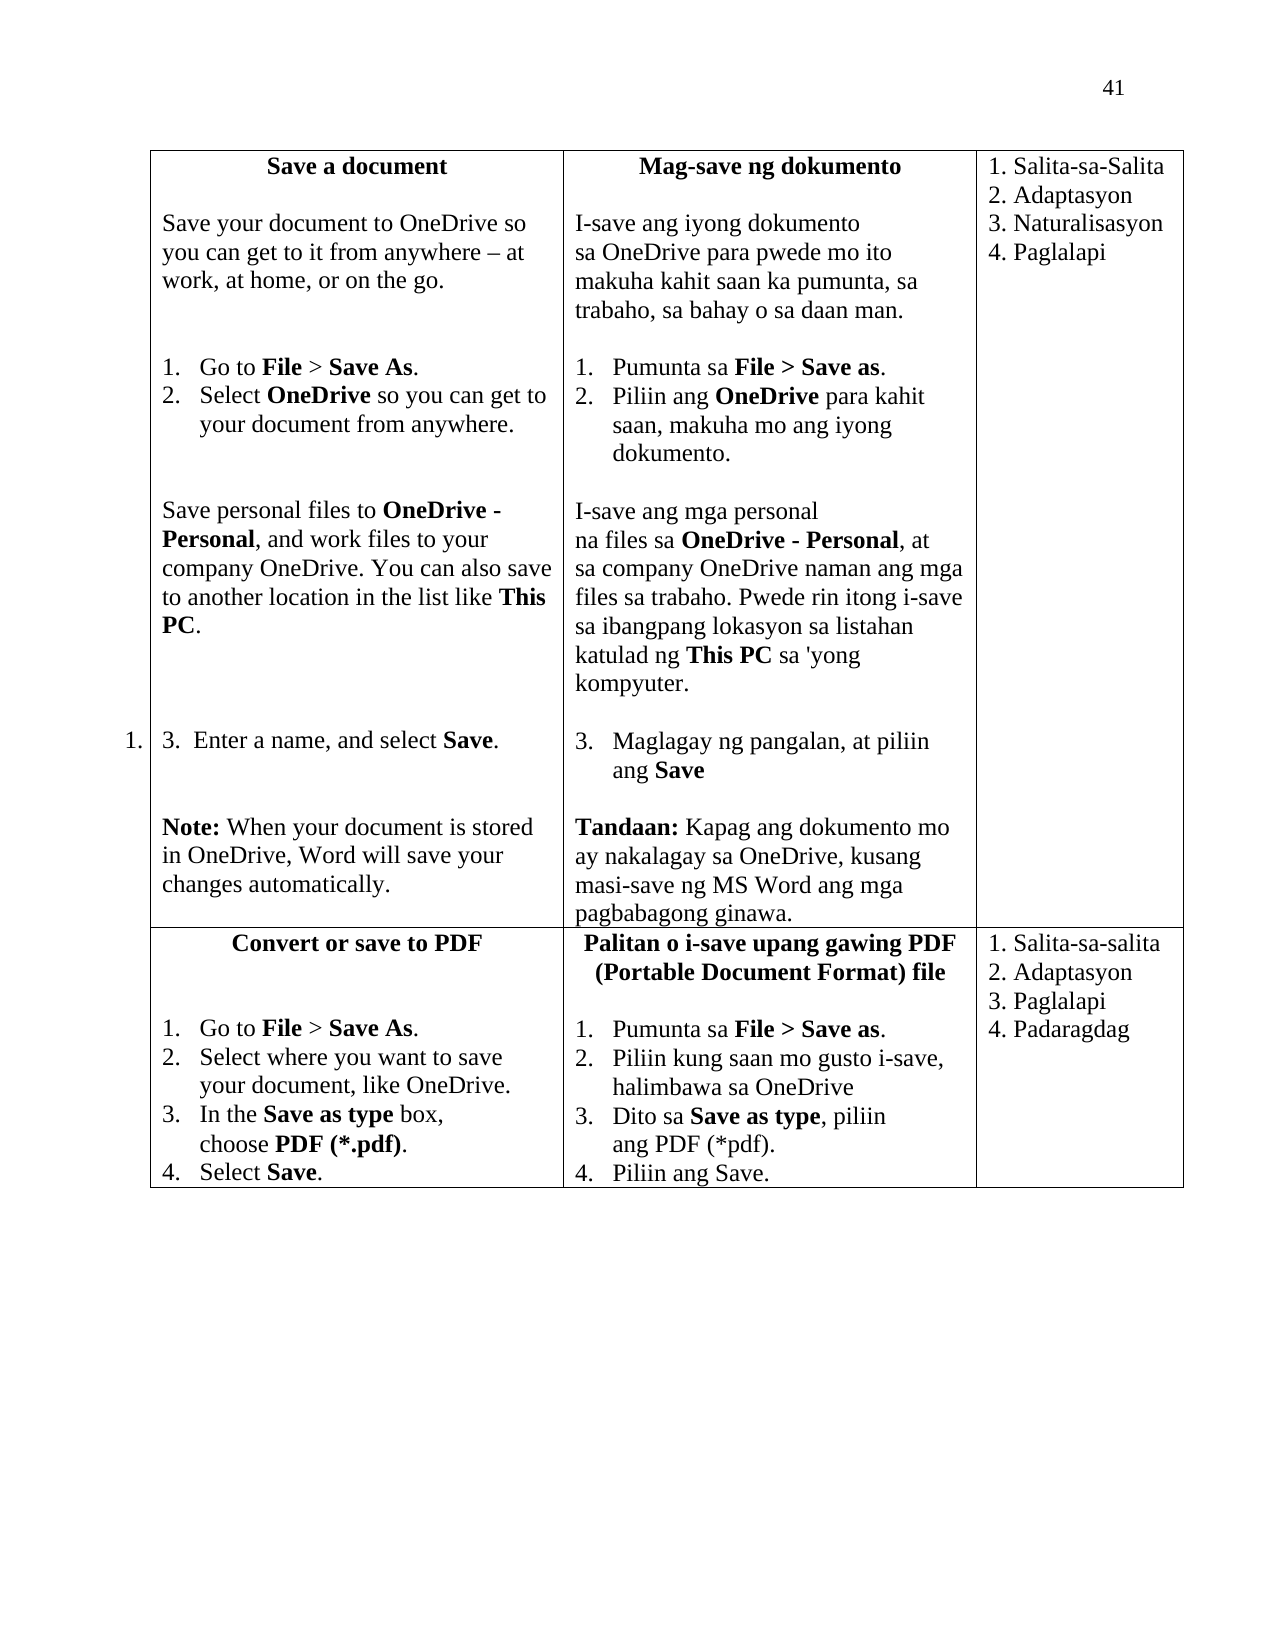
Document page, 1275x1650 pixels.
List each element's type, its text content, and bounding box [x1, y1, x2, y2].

table_cell 1. Salita-sa-salita 2. Adaptasyon 3. Paglalapi 4. Padaragdag [977, 928, 1183, 1187]
table_cell Convert or save to PDF Go to File > Save As. Select where you want to save your document, like OneDrive. In the﻿ Save as type box, choose PDF (*.pdf). Select Save. [151, 928, 563, 1187]
table_cell Mag-save ng dokumento I-save ang iyong dokumento sa OneDrive para pwede mo ito makuha kahit saan ka pumunta, sa trabaho, sa bahay o sa daan man. Pumunta sa File > Save as. Piliin ang OneDrive para kahit saan, makuha mo ang iyong dokumento. I-save ang mga personal na files sa OneDrive - Personal, at sa company OneDrive naman ang mga files sa trabaho. Pwede rin itong i-save sa ibangpang lokasyon sa listahan katulad ng This PC sa 'yong kompyuter. Maglagay ng pangalan, at piliin ang Save Tandaan: Kapag ang dokumento mo ay nakalagay sa OneDrive, kusang masi-save ng MS Word ang mga pagbabagong ginawa. [564, 151, 976, 927]
table_cell Save a document Save your document to OneDrive so you can get to it from anywhere – at work, at home, or on the go. Go to File > Save As. Select OneDrive so you can get to your document from anywhere. Save personal files to OneDrive - Personal, and work files to your company OneDrive. You can also save to another location in the list like This PC. 3. Enter a name, and select Save. Note: When your document is stored in OneDrive, Word will save your changes automatically. [151, 151, 563, 927]
table_cell 1. Salita-sa-Salita 2. Adaptasyon 3. Naturalisasyon 4. Paglalapi [977, 151, 1183, 927]
table_cell Palitan o i-save upang gawing PDF (Portable Document Format) file Pumunta sa File > Save as. Piliin kung saan mo gusto i-save, halimbawa sa OneDrive Dito sa Save as type, piliin ang PDF (*pdf). Piliin ang Save. [564, 928, 976, 1187]
